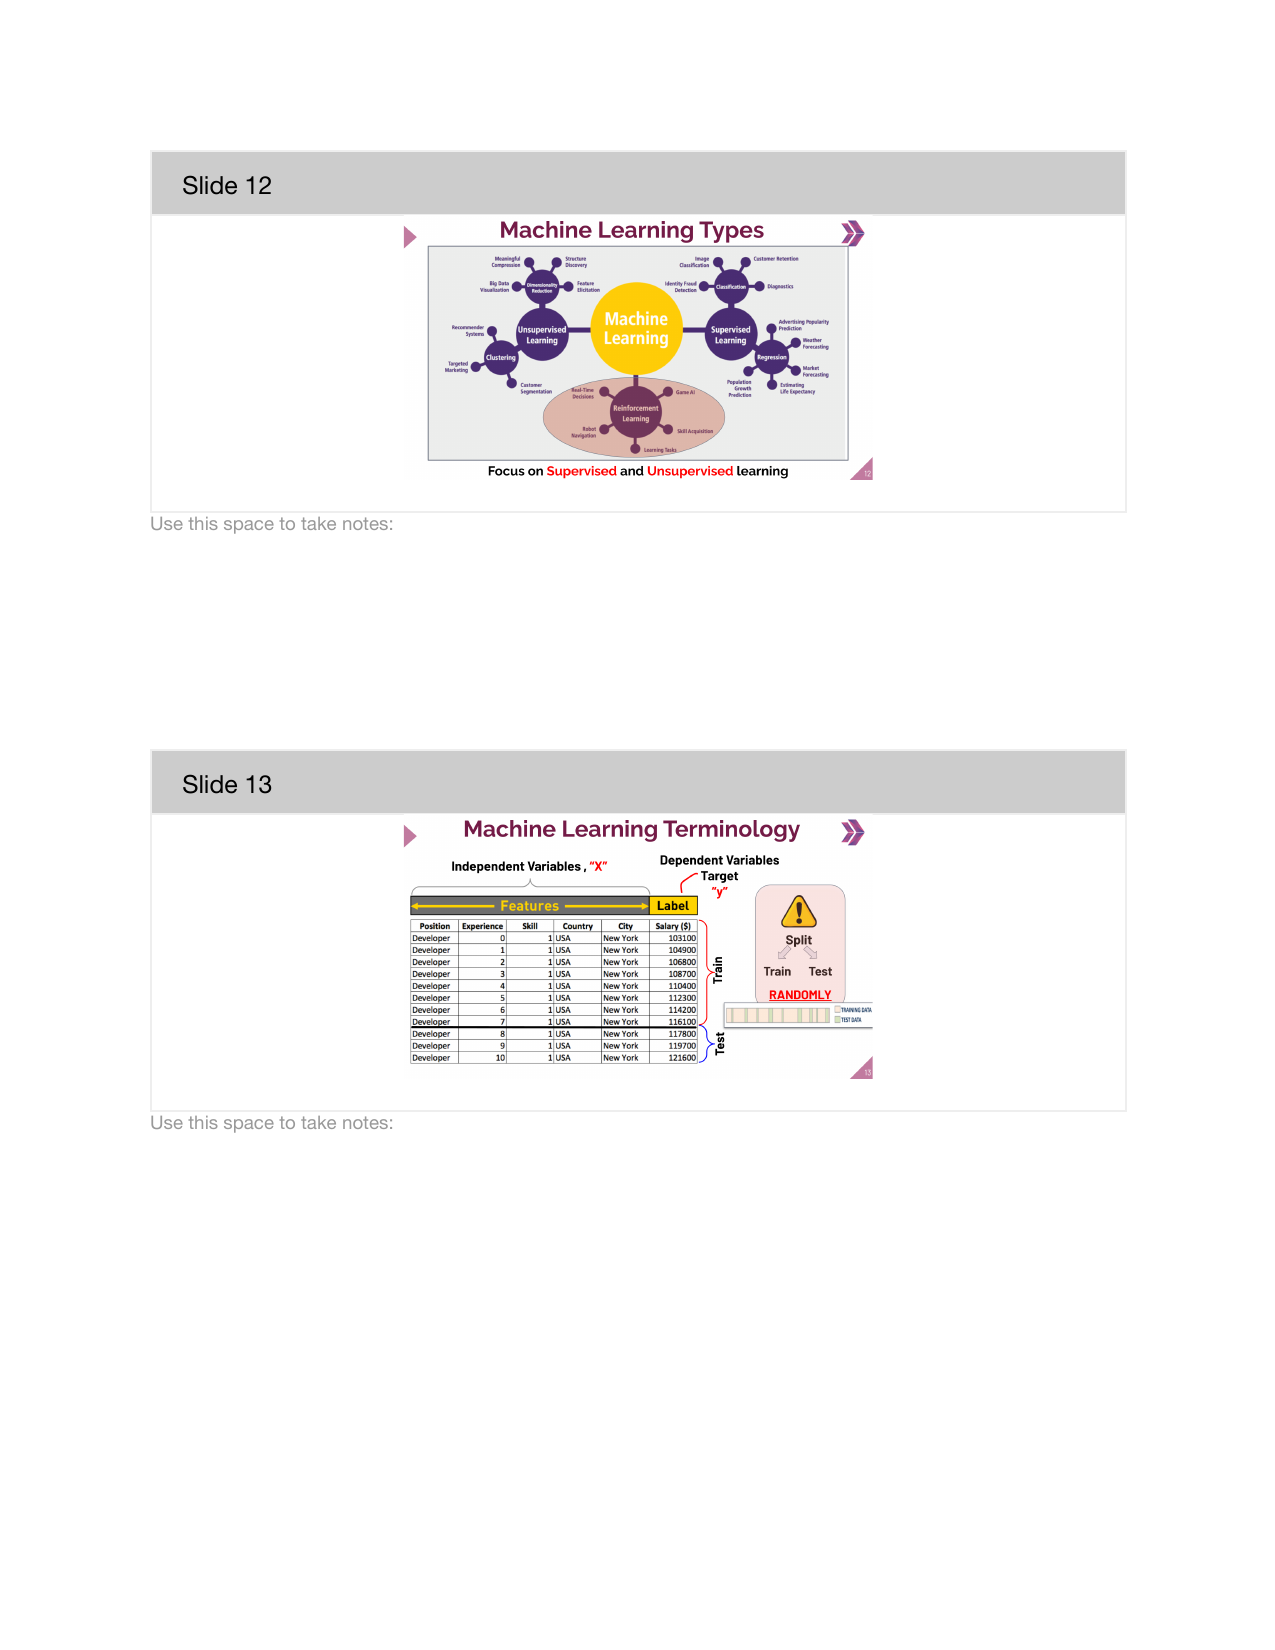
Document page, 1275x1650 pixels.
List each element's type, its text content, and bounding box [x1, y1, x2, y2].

picture [403, 215, 873, 480]
text Use this space to take notes: [150, 513, 1125, 536]
table_cell [152, 815, 1125, 1110]
table_header Slide 12 [152, 152, 1125, 214]
picture [403, 814, 873, 1079]
text Use this space to take notes: [150, 1112, 1125, 1135]
table_cell [152, 216, 1125, 511]
table_header Slide 13 [152, 751, 1125, 813]
